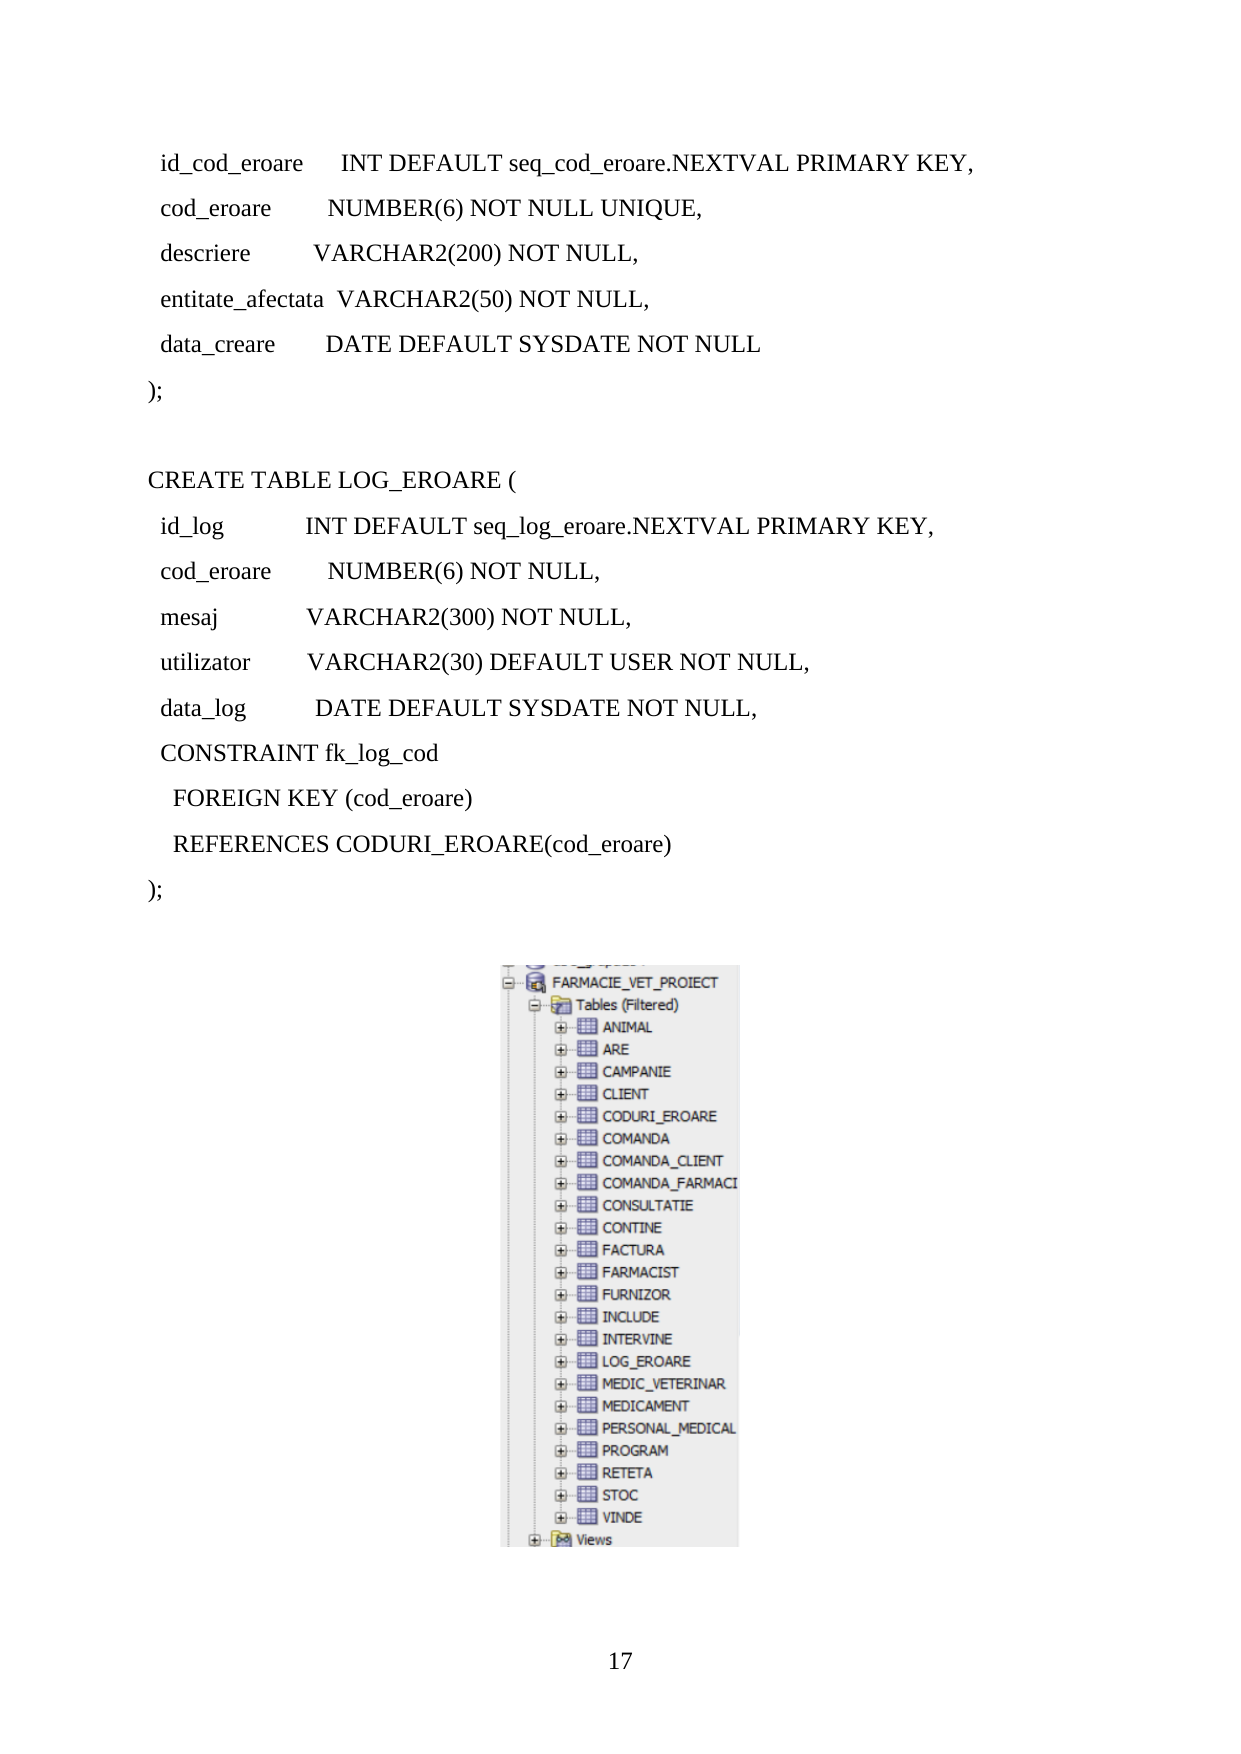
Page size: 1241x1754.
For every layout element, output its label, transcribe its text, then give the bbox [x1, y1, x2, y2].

text mesaj VARCHAR2(300) NOT NULL, [148, 602, 1093, 631]
text id_cod_eroare INT DEFAULT seq_cod_eroare.NEXTVAL PRIMARY KEY, [148, 148, 1093, 176]
text data_creare DATE DEFAULT SYSDATE NOT NULL [148, 329, 1093, 358]
text ); [148, 874, 1093, 903]
text descriere VARCHAR2(200) NOT NULL, [148, 238, 1093, 267]
text id_log INT DEFAULT seq_log_eroare.NEXTVAL PRIMARY KEY, [148, 511, 1093, 540]
picture [500, 965, 740, 1547]
text CONSTRAINT fk_log_cod [148, 738, 1093, 767]
text data_log DATE DEFAULT SYSDATE NOT NULL, [148, 693, 1093, 721]
text cod_eroare NUMBER(6) NOT NULL UNIQUE, [148, 193, 1093, 222]
text CREATE TABLE LOG_EROARE ( [148, 466, 1093, 494]
text cod_eroare NUMBER(6) NOT NULL, [148, 556, 1093, 585]
text entitate_afectata VARCHAR2(50) NOT NULL, [148, 284, 1093, 313]
text REFERENCES CODURI_EROARE(cod_eroare) [148, 829, 1093, 858]
text utilizator VARCHAR2(30) DEFAULT USER NOT NULL, [148, 647, 1093, 676]
text ); [148, 375, 1093, 403]
text FOREIGN KEY (cod_eroare) [148, 783, 1093, 812]
